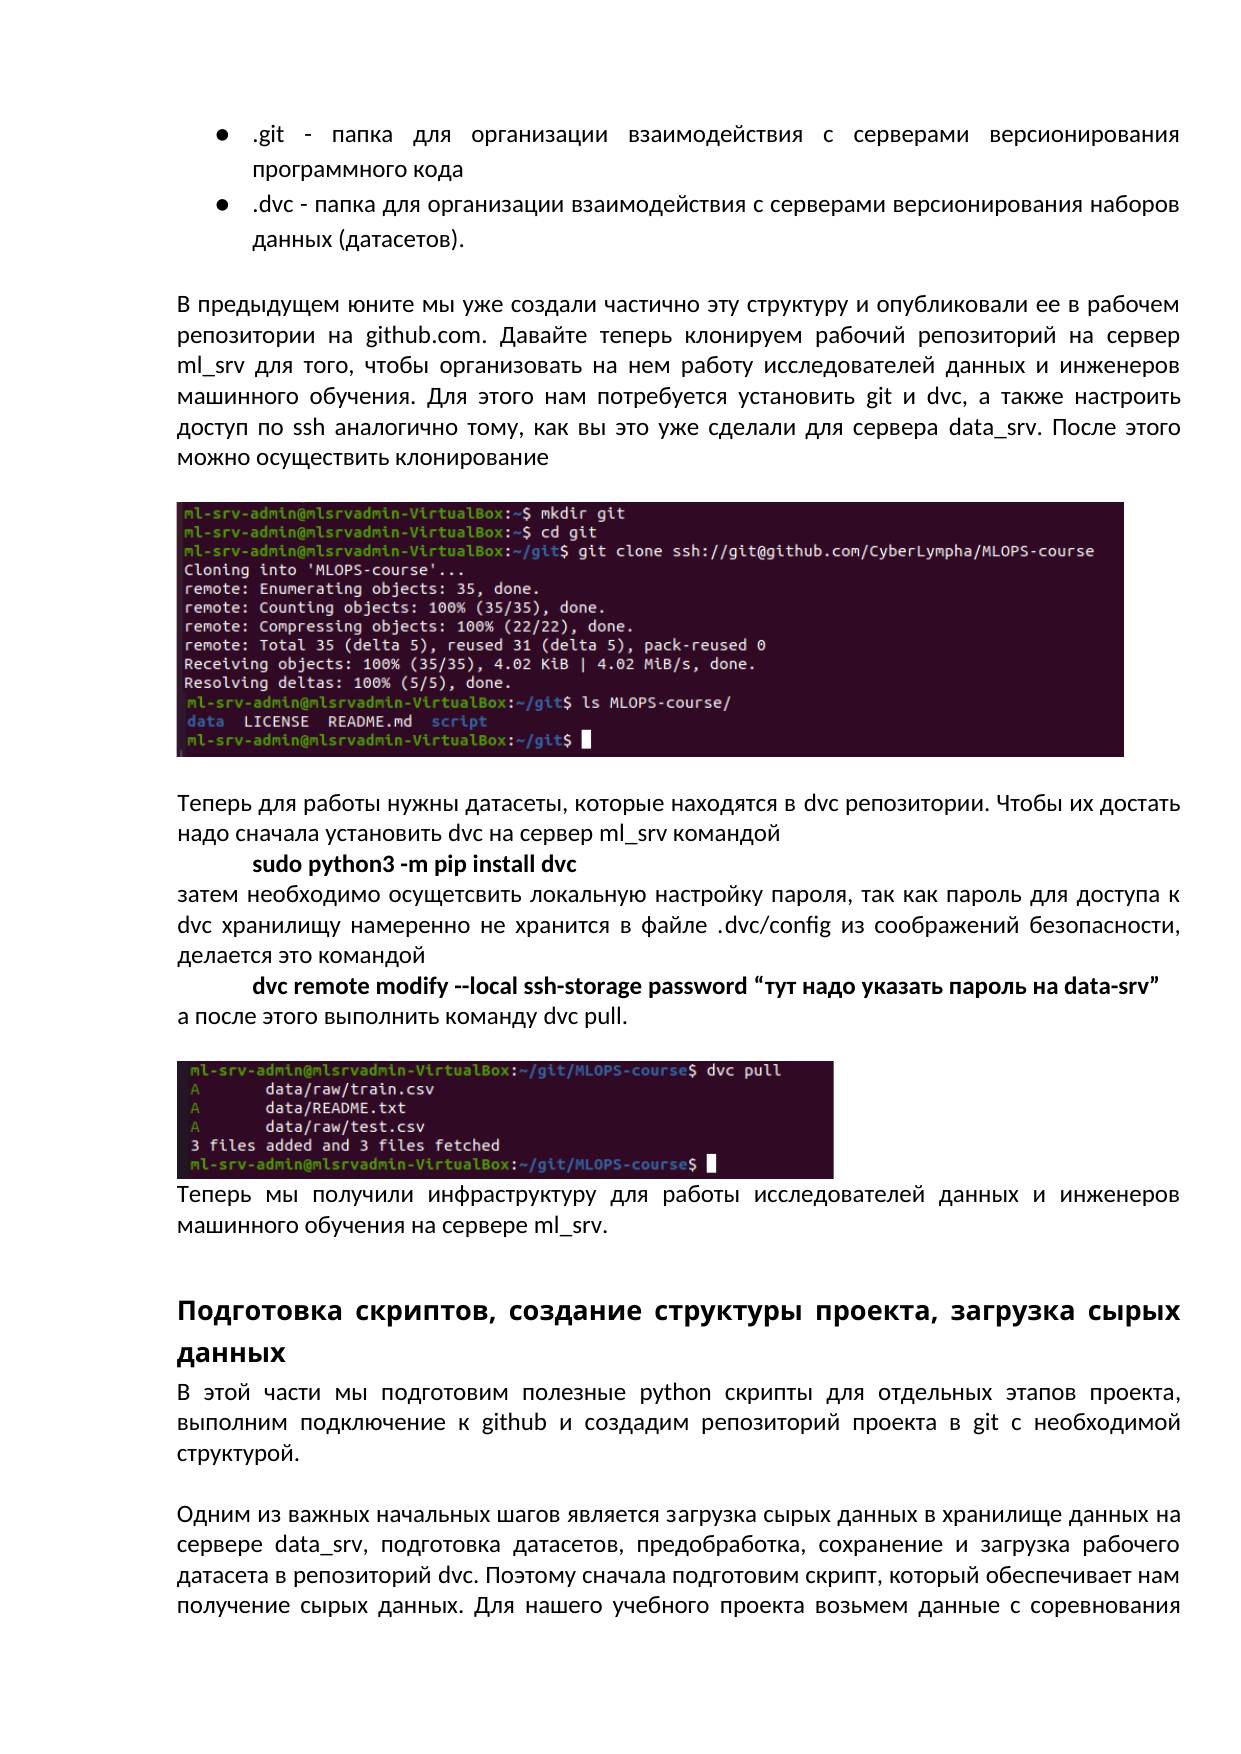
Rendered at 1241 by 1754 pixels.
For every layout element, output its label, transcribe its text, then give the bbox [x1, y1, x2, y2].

text Теперь для работы нужны датасеты, которые находятся в dvc репозитории. Чтобы их достать надо сначала установить dvc на сервер ml_srv командой [177, 787, 1181, 848]
text Теперь мы получили инфраструктуру для работы исследователей данных и инженеров машинного обучения на сервере ml_srv. [177, 1179, 1181, 1240]
text В предыдущем юните мы уже создали частично эту структуру и опубликовали ее в рабочем репозитории на github.com. Давайте теперь клонируем рабочий репозиторий на сервер ml_srv для того, чтобы организовать на нем работу исследователей данных и инженеров машинного обучения. Для этого нам потребуется установить git и dvc, а также настроить доступ по ssh аналогично тому, как вы это уже сделали для сервера data_srv. После этого можно осуществить клонирование [177, 288, 1181, 472]
picture [176, 502, 1124, 757]
list .dvc - папка для организации взаимодействия с серверами версионирования наборов данных (датасетов). [214, 188, 1181, 253]
text а после этого выполнить команду dvc pull. [177, 1000, 1181, 1031]
picture [177, 1061, 834, 1179]
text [177, 1498, 1181, 1620]
list .git - папка для организации взаимодействия с серверами версионирования программного кода [214, 118, 1181, 183]
text dvc remote modify --local ssh-storage password “тут надо указать пароль на data-srv” [177, 970, 1181, 1000]
text В этой части мы подготовим полезные python скрипты для отдельных этапов проекта, выполним подключение к github и создадим репозиторий проекта в git с необходимой структурой. [177, 1376, 1181, 1467]
text затем необходимо осущетсвить локальную настройку пароля, так как пароль для доступа к dvc хранилищу намеренно не хранится в файле .dvc/config из соображений безопасности, делается это командой [177, 878, 1181, 970]
subtitle Подготовка скриптов, создание структуры проекта, загрузка сырых данных [177, 1291, 1181, 1370]
text sudo python3 -m pip install dvc [177, 848, 1181, 878]
